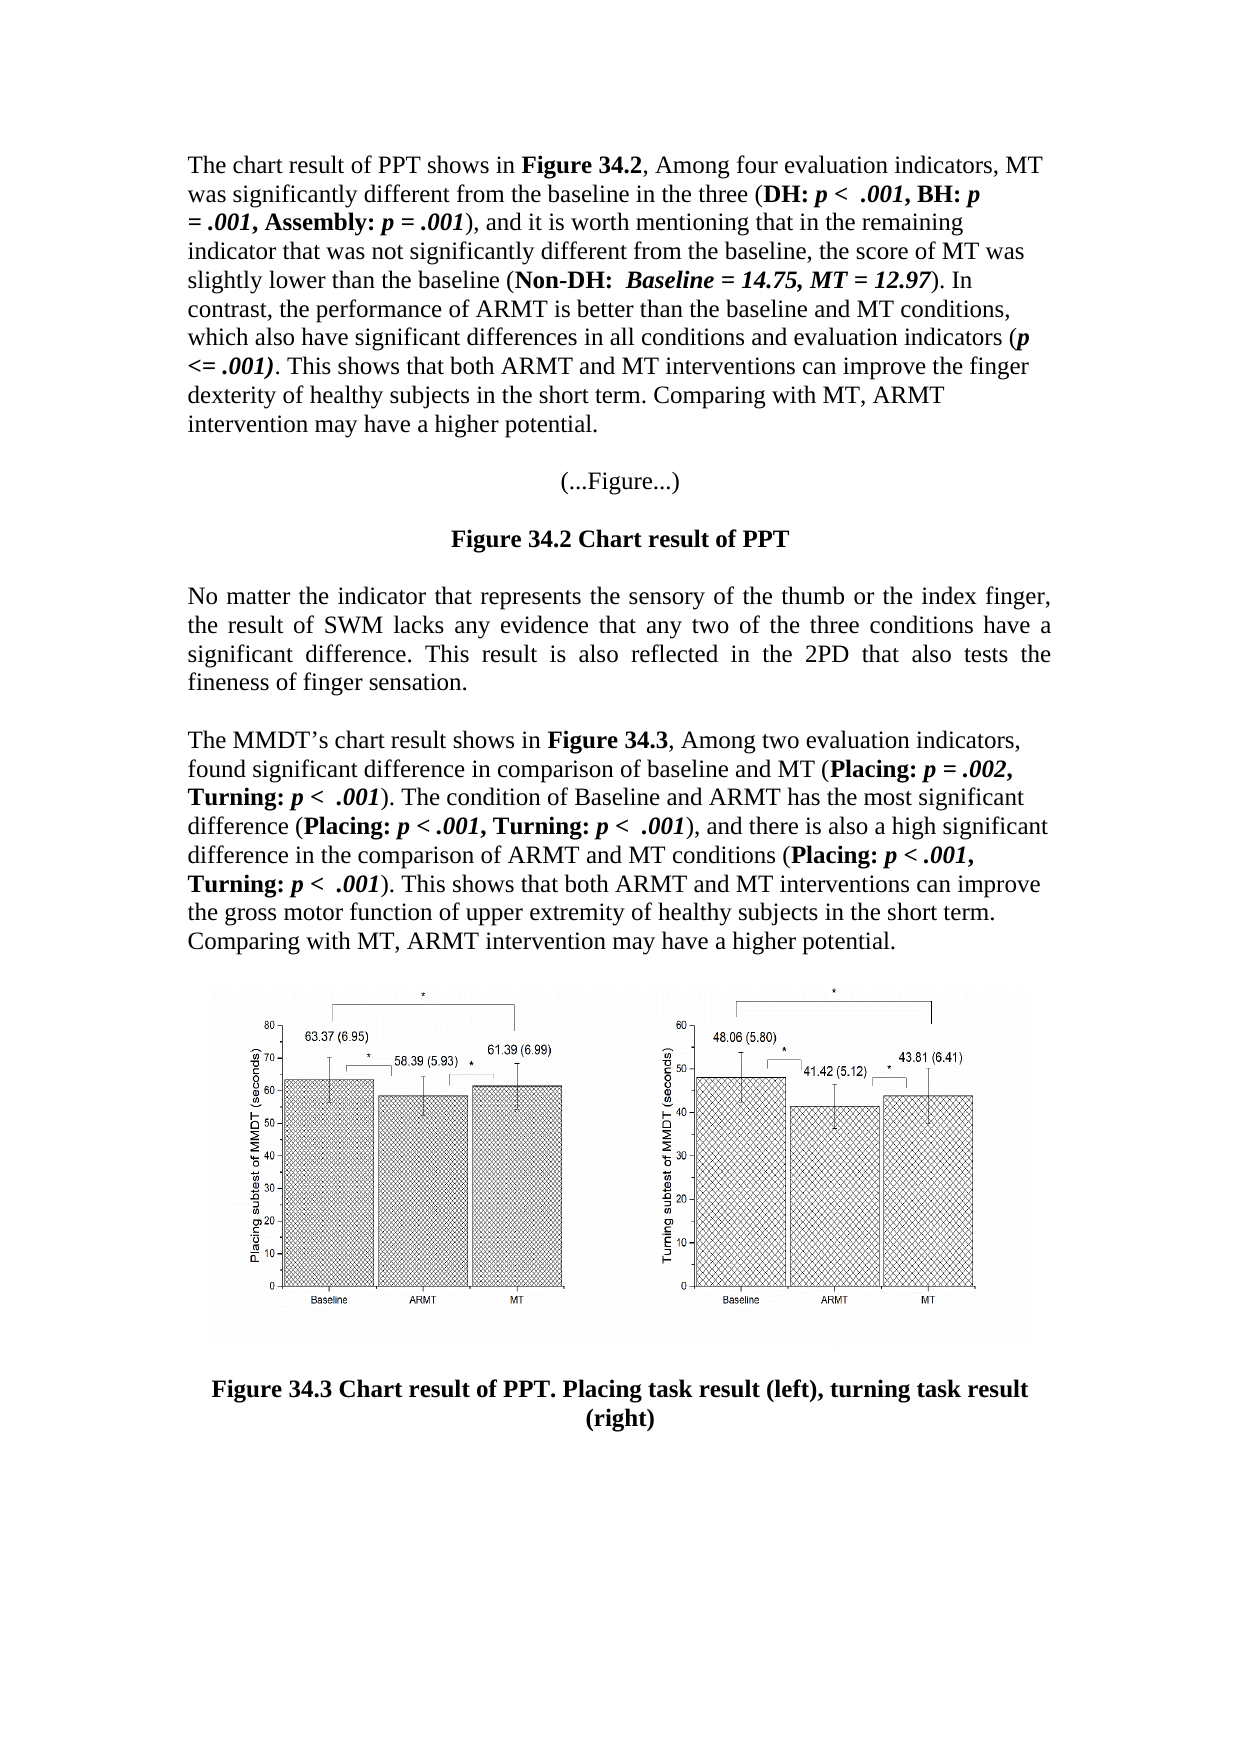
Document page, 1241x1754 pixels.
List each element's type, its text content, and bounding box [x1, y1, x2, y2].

text The MMDT’s chart result shows in Figure 34.3, Among two evaluation indicators, found significant difference in comparison of baseline and MT (Placing: p = .002, Turning: p < .001). The condition of Baseline and ARMT has the most significant difference (Placing: p < .001, Turning: p < .001), and there is also a high significant difference in the comparison of ARMT and MT conditions (Placing: p < .001, Turning: p < .001). This shows that both ARMT and MT interventions can improve the gross motor function of upper extremity of healthy subjects in the short term. Comparing with MT, ARMT intervention may have a higher potential. [187, 725, 1053, 955]
picture [208, 983, 1032, 1346]
text Figure 34.3 Chart result of PPT. Placing task result (left), turning task result (right) [187, 1374, 1053, 1431]
text No matter the indicator that represents the sensory of the thumb or the index finger, the result of SWM lacks any evidence that any two of the three conditions have a significant difference. This result is also reflected in the 2PD that also tests the fineness of finger sensation. [187, 581, 1053, 696]
text (...Figure...) [187, 466, 1053, 495]
text The chart result of PPT shows in Figure 34.2, Among four evaluation indicators, MT was significantly different from the baseline in the three (DH: p < .001, BH: p = .001, Assembly: p = .001), and it is worth mentioning that in the remaining indicator that was not significantly different from the baseline, the score of MT was slightly lower than the baseline (Non-DH: Baseline = 14.75, MT = 12.97). In contrast, the performance of ARMT is better than the baseline and MT conditions, which also have significant differences in all conditions and evaluation indicators (p <= .001). This shows that both ARMT and MT interventions can improve the finger dexterity of healthy subjects in the short term. Comparing with MT, ARMT intervention may have a higher potential. [187, 150, 1053, 437]
text Figure 34.2 Chart result of PPT [187, 524, 1053, 552]
